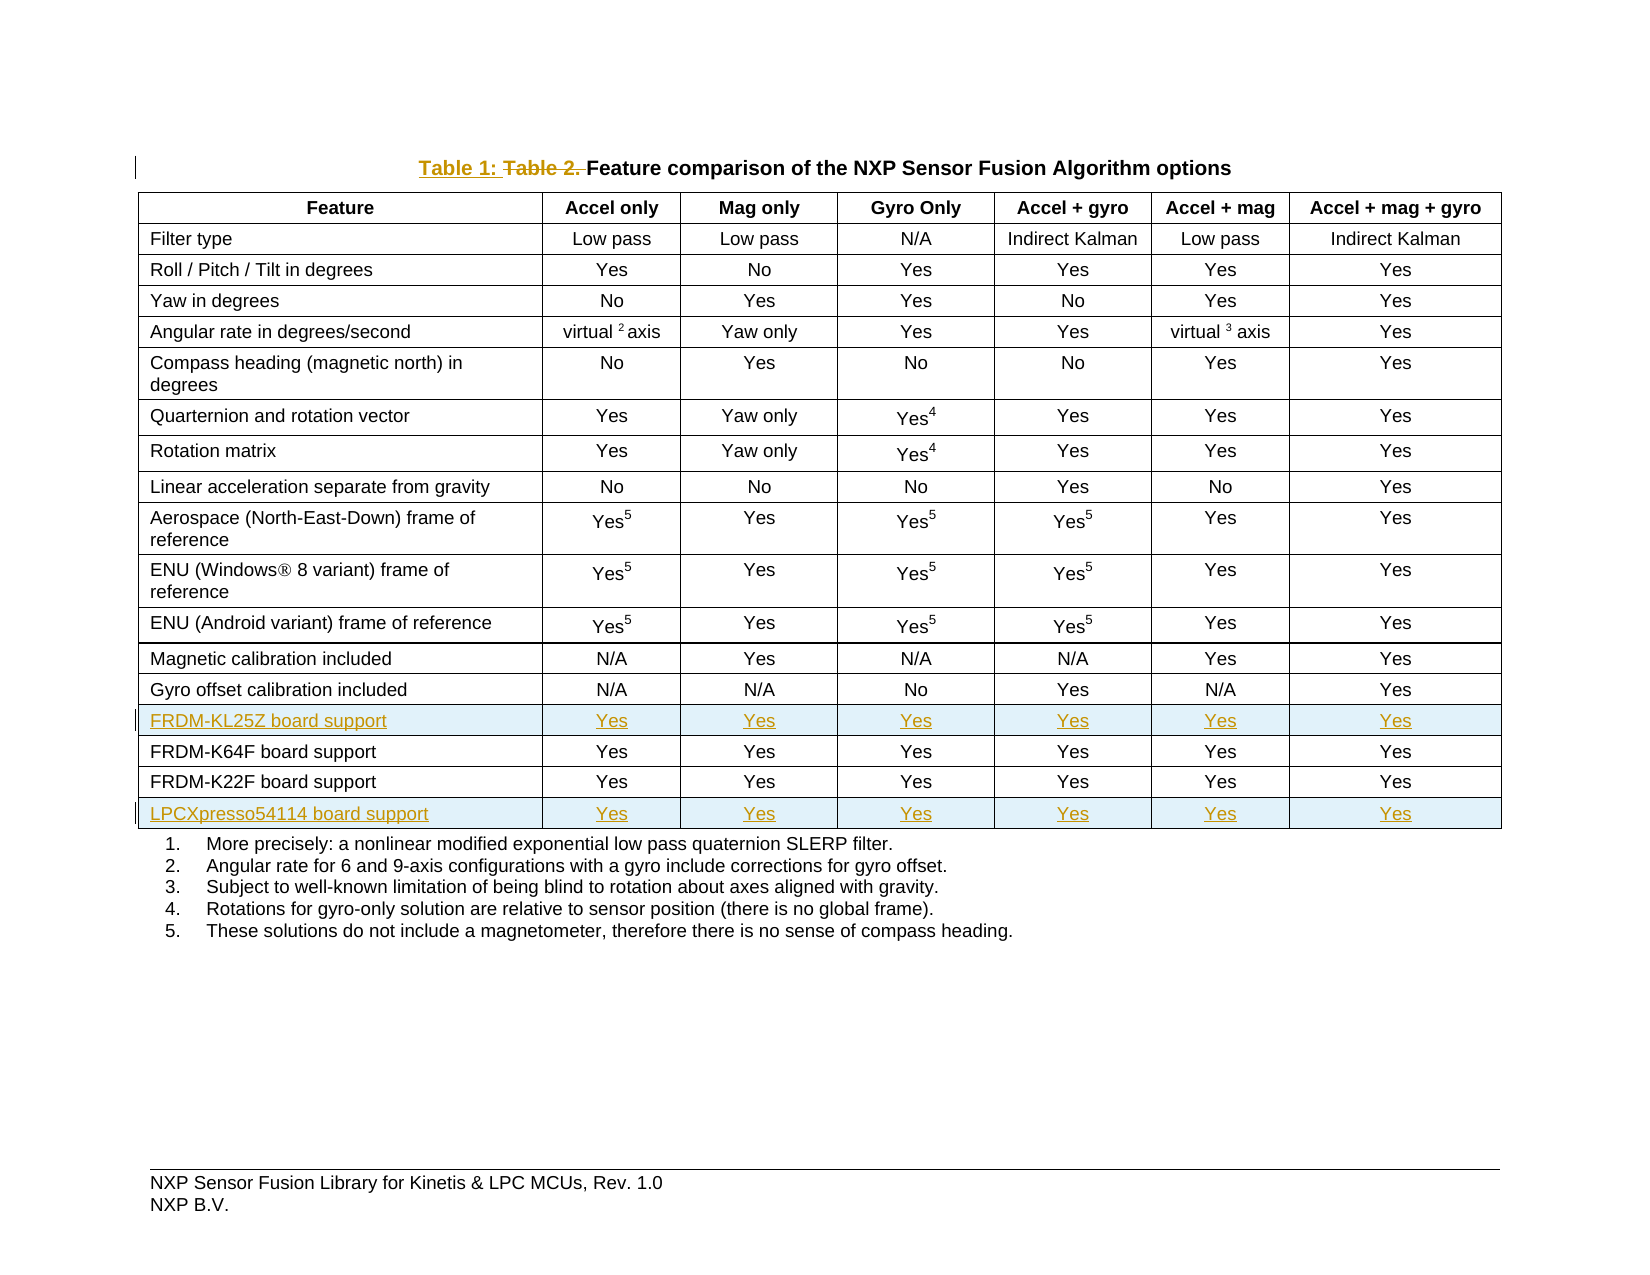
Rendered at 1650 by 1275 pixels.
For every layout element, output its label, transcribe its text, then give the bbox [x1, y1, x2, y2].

table_header Accel + mag [1152, 193, 1289, 223]
table_cell No [995, 286, 1151, 316]
table_cell Yes [543, 767, 680, 797]
text 3. Subject to well-known limitation of being blind to rotation about axes aligned with gravity. [165, 876, 1500, 898]
text 4. Rotations for gyro-only solution are relative to sensor position (there is no global frame). [165, 898, 1500, 919]
table_cell Yes [1152, 436, 1289, 471]
table_cell Yes [995, 736, 1151, 766]
table_cell Rotation matrix [139, 436, 542, 471]
table_cell Yaw in degrees [139, 286, 542, 316]
table_cell Yes [1290, 436, 1501, 471]
table_cell No [681, 255, 837, 285]
table_cell Indirect Kalman [995, 224, 1151, 254]
table_cell Aerospace (North-East-Down) frame of reference [139, 503, 542, 554]
table_cell Yes [1152, 400, 1289, 435]
table_cell Yes [1152, 736, 1289, 766]
table_cell N/A [995, 644, 1151, 673]
table_cell Yes [1152, 255, 1289, 285]
table_cell N/A [681, 674, 837, 704]
table_cell Yes [1290, 767, 1501, 797]
table_cell Yaw only [681, 317, 837, 347]
table_cell Yes5 [995, 608, 1151, 642]
table_header Accel + gyro [995, 193, 1151, 223]
table_cell Yes [838, 767, 994, 797]
table_cell Yes [995, 317, 1151, 347]
table_cell Low pass [543, 224, 680, 254]
table_header Accel + mag + gyro [1290, 193, 1501, 223]
table_header Feature [139, 193, 542, 223]
table_cell virtual 3 axis [1152, 317, 1289, 347]
table_cell Yes [543, 400, 680, 435]
table_cell Yes [543, 255, 680, 285]
table_cell Yes5 [838, 555, 994, 607]
table_cell Yaw only [681, 436, 837, 471]
table_cell Yes [681, 555, 837, 607]
table_cell No [681, 472, 837, 502]
table_cell Yes [681, 644, 837, 673]
table_cell Yes [1290, 317, 1501, 347]
table_cell Yes [995, 674, 1151, 704]
table_cell No [543, 286, 680, 316]
text 2. Angular rate for 6 and 9-axis configurations with a gyro include corrections for gyro offset. [165, 855, 1500, 876]
table_cell Yes5 [543, 555, 680, 607]
table_cell No [543, 348, 680, 399]
table_cell Yes [681, 348, 837, 399]
text 5. These solutions do not include a magnetometer, therefore there is no sense of compass heading. [165, 919, 1500, 941]
table_cell Yes5 [838, 503, 994, 554]
table_cell Yes [1290, 348, 1501, 399]
table_cell Yes [1290, 608, 1501, 642]
table_cell Yes [838, 255, 994, 285]
table_cell Yes [543, 436, 680, 471]
table_cell N/A [1152, 674, 1289, 704]
table_cell Yes [681, 608, 837, 642]
table_cell No [1152, 472, 1289, 502]
table_cell Yes [681, 736, 837, 766]
table_cell Low pass [681, 224, 837, 254]
table_cell Yes [838, 317, 994, 347]
table_cell Yes [1152, 767, 1289, 797]
table_cell N/A [543, 644, 680, 673]
table_cell Yes [838, 736, 994, 766]
table_cell Yes [995, 255, 1151, 285]
table_cell Yes [838, 286, 994, 316]
table_cell Yes [1290, 400, 1501, 435]
table_cell No [838, 348, 994, 399]
table_cell FRDM-K22F board support [139, 767, 542, 797]
table_header Gyro Only [838, 193, 994, 223]
table_cell Yes [1290, 555, 1501, 607]
table_cell N/A [838, 644, 994, 673]
table_cell Yes5 [995, 503, 1151, 554]
table_cell Roll / Pitch / Tilt in degrees [139, 255, 542, 285]
table_cell Angular rate2 in degrees/second [139, 317, 542, 347]
table_cell Yes [1152, 348, 1289, 399]
table_cell Yes [681, 503, 837, 554]
table_cell Yes [1290, 472, 1501, 502]
table_cell Yes5 [543, 503, 680, 554]
table_cell Yes [1152, 286, 1289, 316]
table_header Accel only [543, 193, 680, 223]
table_cell Gyro offset calibration included [139, 674, 542, 704]
table_cell Yes [995, 400, 1151, 435]
table_cell Linear acceleration separate from gravity [139, 472, 542, 502]
table_cell Compass heading (magnetic north) in degrees [139, 348, 542, 399]
table_cell N/A [838, 224, 994, 254]
table_cell Yes [1152, 608, 1289, 642]
table_cell Yes [681, 286, 837, 316]
table_cell Yes [1152, 644, 1289, 673]
table_cell Yes [1290, 503, 1501, 554]
table_cell Yes [1152, 503, 1289, 554]
table_cell Filter type [139, 224, 542, 254]
table_cell No [543, 472, 680, 502]
table_cell Yes [995, 436, 1151, 471]
table_cell Yes4 [838, 400, 994, 435]
table_header Mag only [681, 193, 837, 223]
table_cell Yes [995, 767, 1151, 797]
table_cell Yes4 [838, 436, 994, 471]
table_cell N/A [543, 674, 680, 704]
table_cell Yaw only [681, 400, 837, 435]
text Feature comparison of the NXP Sensor Fusion Algorithm options [150, 156, 1500, 179]
table_cell Yes [1152, 555, 1289, 607]
table_cell FRDM-K64F board support [139, 736, 542, 766]
table_cell Yes [1290, 644, 1501, 673]
table_cell No [838, 472, 994, 502]
table_cell No [995, 348, 1151, 399]
table_cell Indirect Kalman [1290, 224, 1501, 254]
table_cell ENU (Android variant) frame of reference [139, 608, 542, 642]
table_cell Yes [1290, 255, 1501, 285]
table_cell No [838, 674, 994, 704]
table_cell Yes [543, 736, 680, 766]
table_cell Yes [1290, 286, 1501, 316]
table_cell Yes5 [838, 608, 994, 642]
table_cell Magnetic calibration included [139, 644, 542, 673]
table_cell Yes5 [543, 608, 680, 642]
table_cell virtual 2 axis3 [543, 317, 680, 347]
table_cell Yes5 [995, 555, 1151, 607]
table_cell Yes [681, 767, 837, 797]
table_cell Yes [1290, 674, 1501, 704]
table_cell ENU (Windows 8 variant) frame of reference [139, 555, 542, 607]
table_cell Yes [995, 472, 1151, 502]
table_cell Quarternion and rotation vector [139, 400, 542, 435]
table_cell Low pass1 [1152, 224, 1289, 254]
table_cell Yes [1290, 736, 1501, 766]
